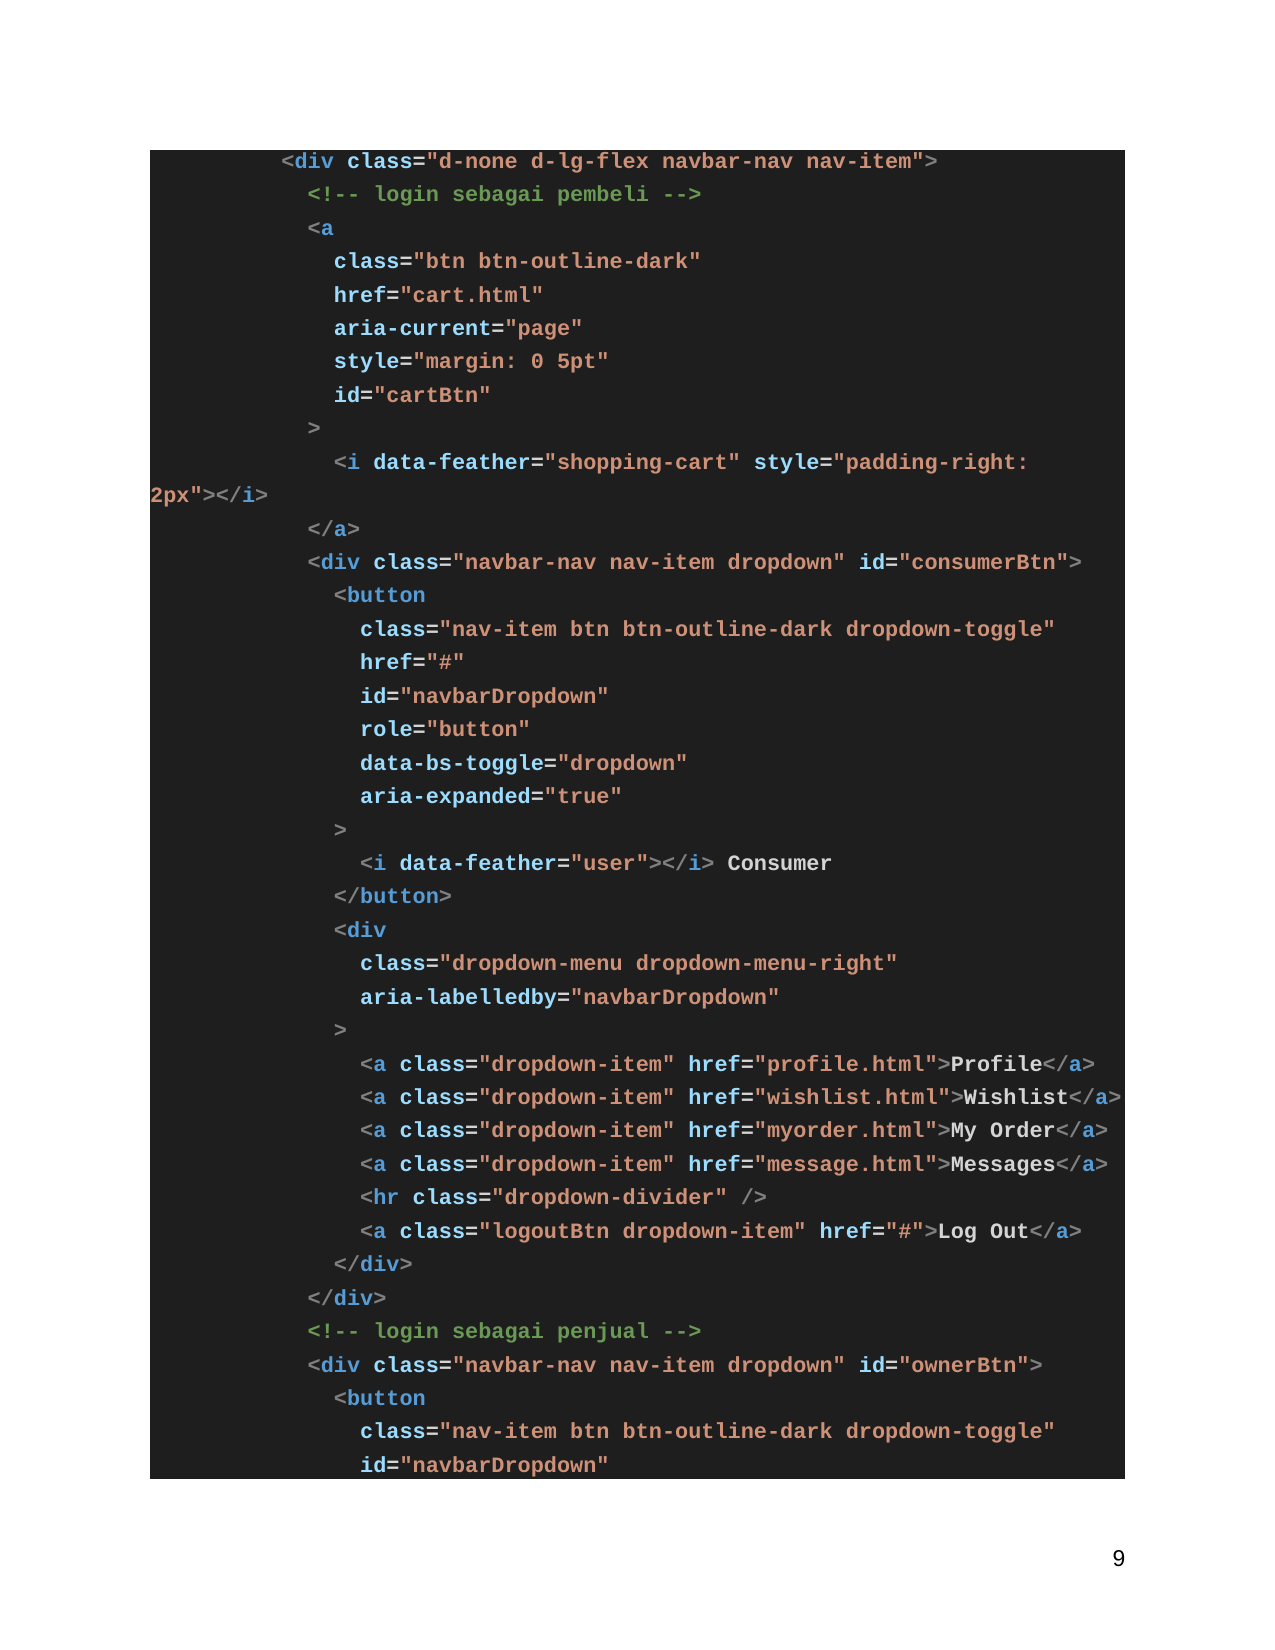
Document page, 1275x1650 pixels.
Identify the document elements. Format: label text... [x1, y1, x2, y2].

text </div> [150, 1253, 1125, 1278]
text > [150, 1019, 1125, 1044]
text class="dropdown-menu dropdown-menu-right" [150, 952, 1125, 977]
text <!-- login sebagai penjual --> [150, 1320, 1125, 1345]
text > [150, 819, 1125, 843]
text role="button" [150, 718, 1125, 743]
text <a class="dropdown-item" href="profile.html">Profile</a> [150, 1053, 1125, 1078]
text <div class="d-none d-lg-flex navbar-nav nav-item"> [150, 150, 1125, 175]
text <i data-feather="shopping-cart" style="padding-right: 2px"></i> [150, 451, 1125, 509]
text href="cart.html" [150, 284, 1125, 308]
text class="nav-item btn btn-outline-dark dropdown-toggle" [150, 618, 1125, 643]
text <a class="dropdown-item" href="myorder.html">My Order</a> [150, 1120, 1125, 1144]
text <div class="navbar-nav nav-item dropdown" id="ownerBtn"> [150, 1354, 1125, 1378]
text <div [150, 919, 1125, 944]
text href="#" [150, 652, 1125, 676]
text class="nav-item btn btn-outline-dark dropdown-toggle" [150, 1421, 1125, 1445]
text style="margin: 0 5pt" [150, 351, 1125, 375]
text </button> [150, 886, 1125, 910]
text <button [150, 585, 1125, 609]
text id="navbarDropdown" [150, 685, 1125, 710]
text </div> [150, 1287, 1125, 1312]
text id="cartBtn" [150, 384, 1125, 409]
text <i data-feather="user"></i> Consumer [150, 852, 1125, 877]
text > [150, 417, 1125, 442]
text <hr class="dropdown-divider" /> [150, 1187, 1125, 1211]
text aria-expanded="true" [150, 785, 1125, 810]
text <a class="logoutBtn dropdown-item" href="#">Log Out</a> [150, 1220, 1125, 1245]
text aria-labelledby="navbarDropdown" [150, 986, 1125, 1011]
text <a [150, 217, 1125, 242]
text data-bs-toggle="dropdown" [150, 752, 1125, 777]
text id="navbarDropdown" [150, 1454, 1125, 1479]
text <a class="dropdown-item" href="message.html">Messages</a> [150, 1153, 1125, 1178]
text <a class="dropdown-item" href="wishlist.html">Wishlist</a> [150, 1086, 1125, 1111]
text <button [150, 1387, 1125, 1412]
text aria-current="page" [150, 317, 1125, 342]
text <div class="navbar-nav nav-item dropdown" id="consumerBtn"> [150, 551, 1125, 576]
text <!-- login sebagai pembeli --> [150, 183, 1125, 208]
text </a> [150, 518, 1125, 543]
text class="btn btn-outline-dark" [150, 250, 1125, 275]
